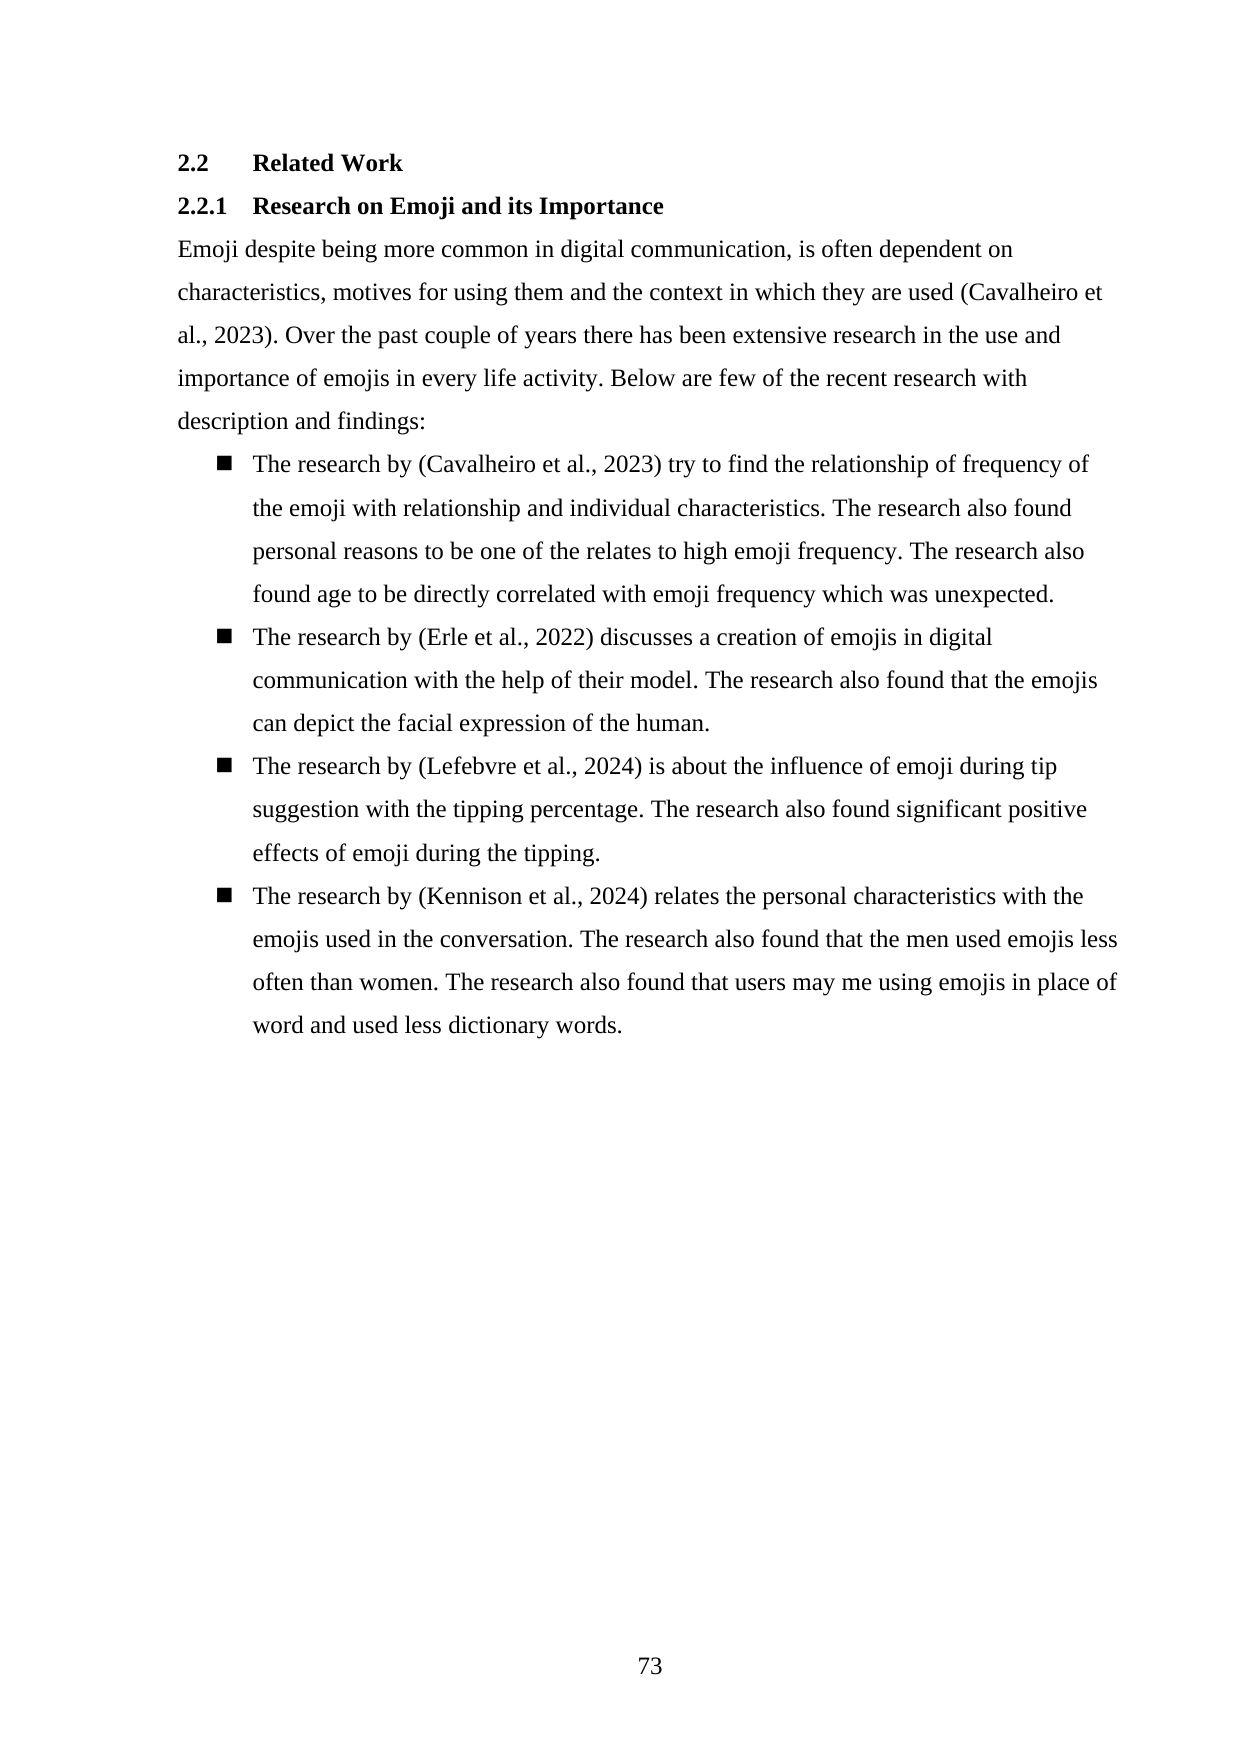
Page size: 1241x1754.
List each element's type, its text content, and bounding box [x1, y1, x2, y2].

list The research by (Kennison et al., 2024) relates the personal characteristics with the emojis used in the conversation. The research also found that the men used emojis less often than women. The research also found that users may me using emojis in place of word and used less dictionary words. [215, 881, 1122, 1039]
list The research by (Erle et al., 2022) discusses a creation of emojis in digital communication with the help of their model. The research also found that the emojis can depict the facial expression of the human. [215, 622, 1122, 737]
text 2.2.1 Research on Emoji and its Importance [177, 191, 1004, 219]
text 2.2 Related Work [177, 148, 1004, 176]
list The research by (Lefebvre et al., 2024) is about the influence of emoji during tip suggestion with the tipping percentage. The research also found significant positive effects of emoji during the tipping. [215, 751, 1122, 866]
list The research by (Cavalheiro et al., 2023) try to find the relationship of frequency of the emoji with relationship and individual characteristics. The research also found personal reasons to be one of the relates to high emoji frequency. The research also found age to be directly correlated with emoji frequency which was unexpected. [215, 449, 1122, 608]
text Emoji despite being more common in digital communication, is often dependent on characteristics, motives for using them and the context in which they are used . Over the past couple of years there has been extensive research in the use and importance of emojis in every life activity. Below are few of the recent research with description and findings: [177, 234, 1122, 435]
